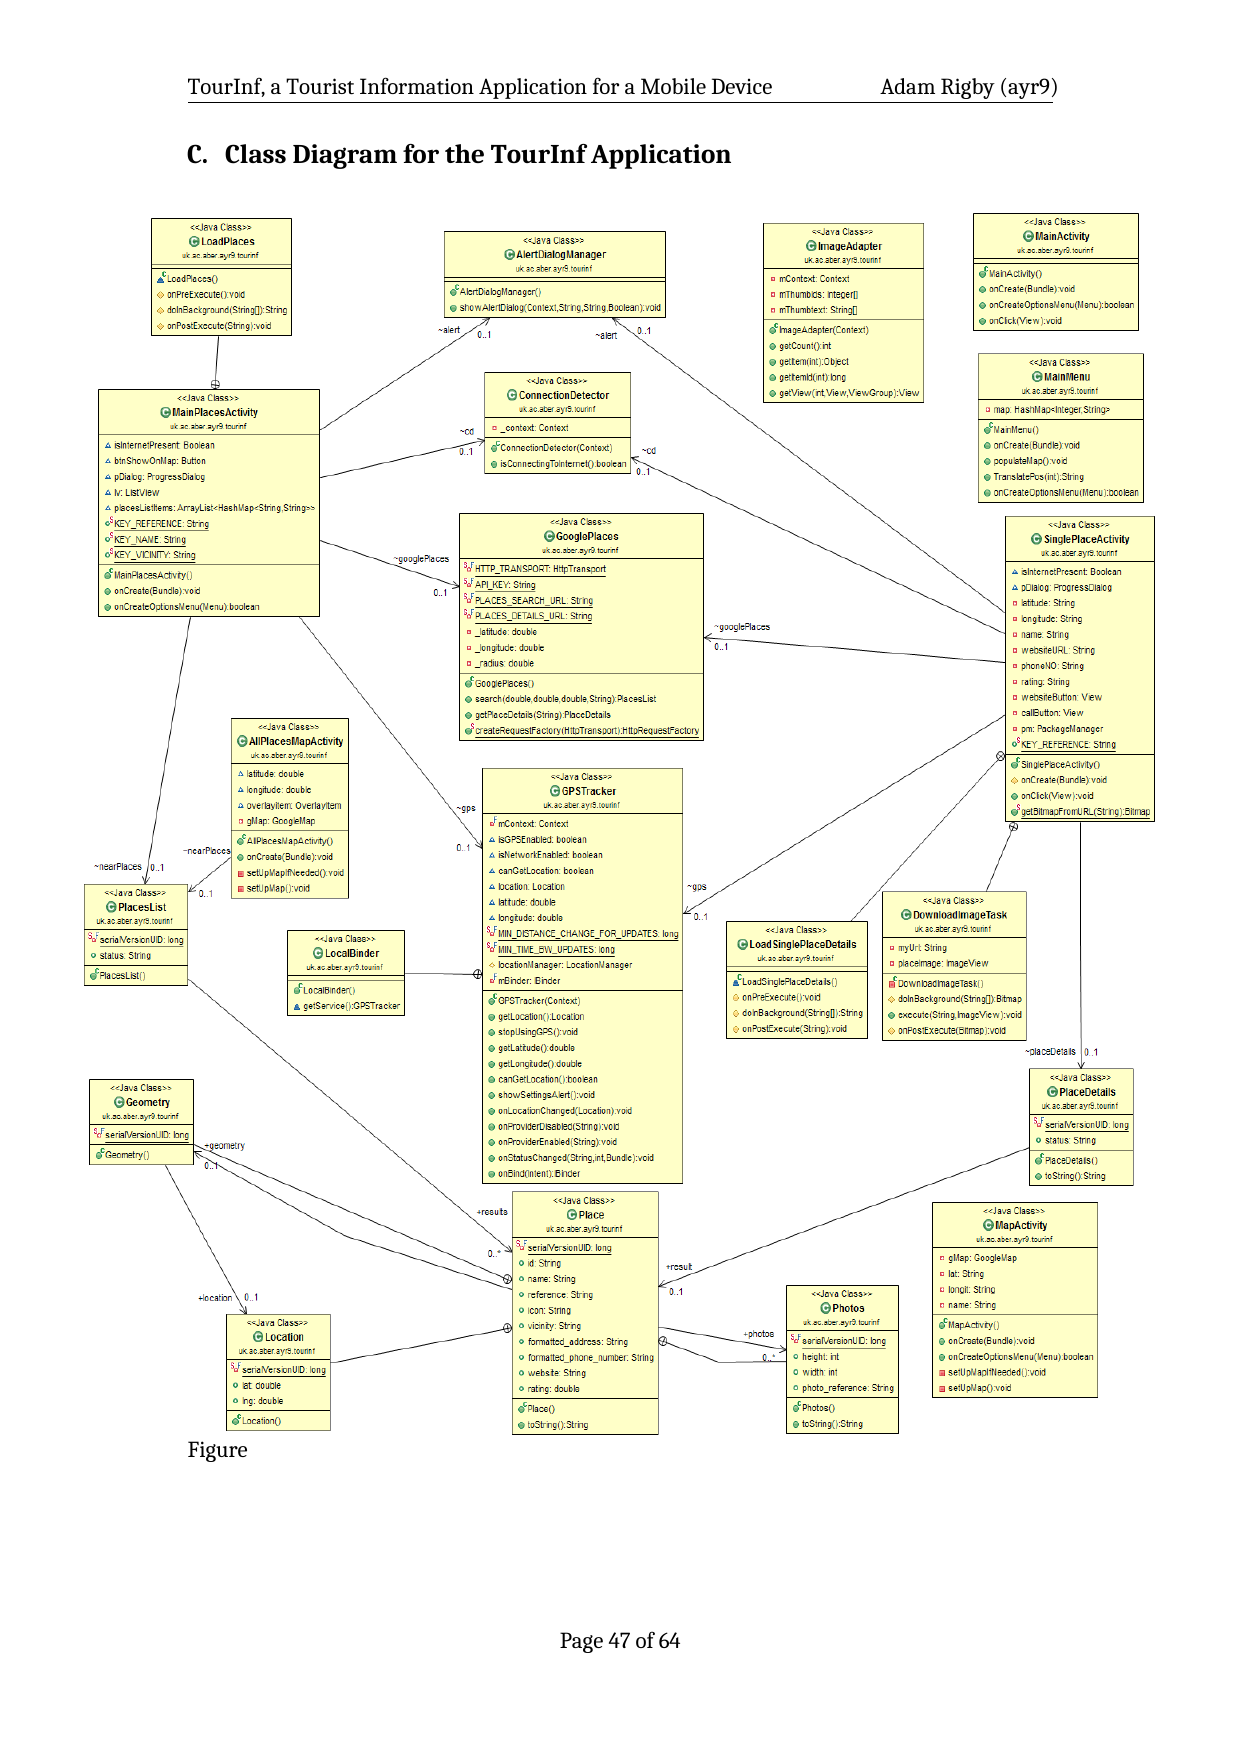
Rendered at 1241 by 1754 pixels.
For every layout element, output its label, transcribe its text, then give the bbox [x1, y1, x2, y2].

picture [81, 210, 1157, 1437]
text Figure [187, 1437, 1053, 1463]
text Class Diagram for the TourInf Application [187, 139, 1053, 170]
